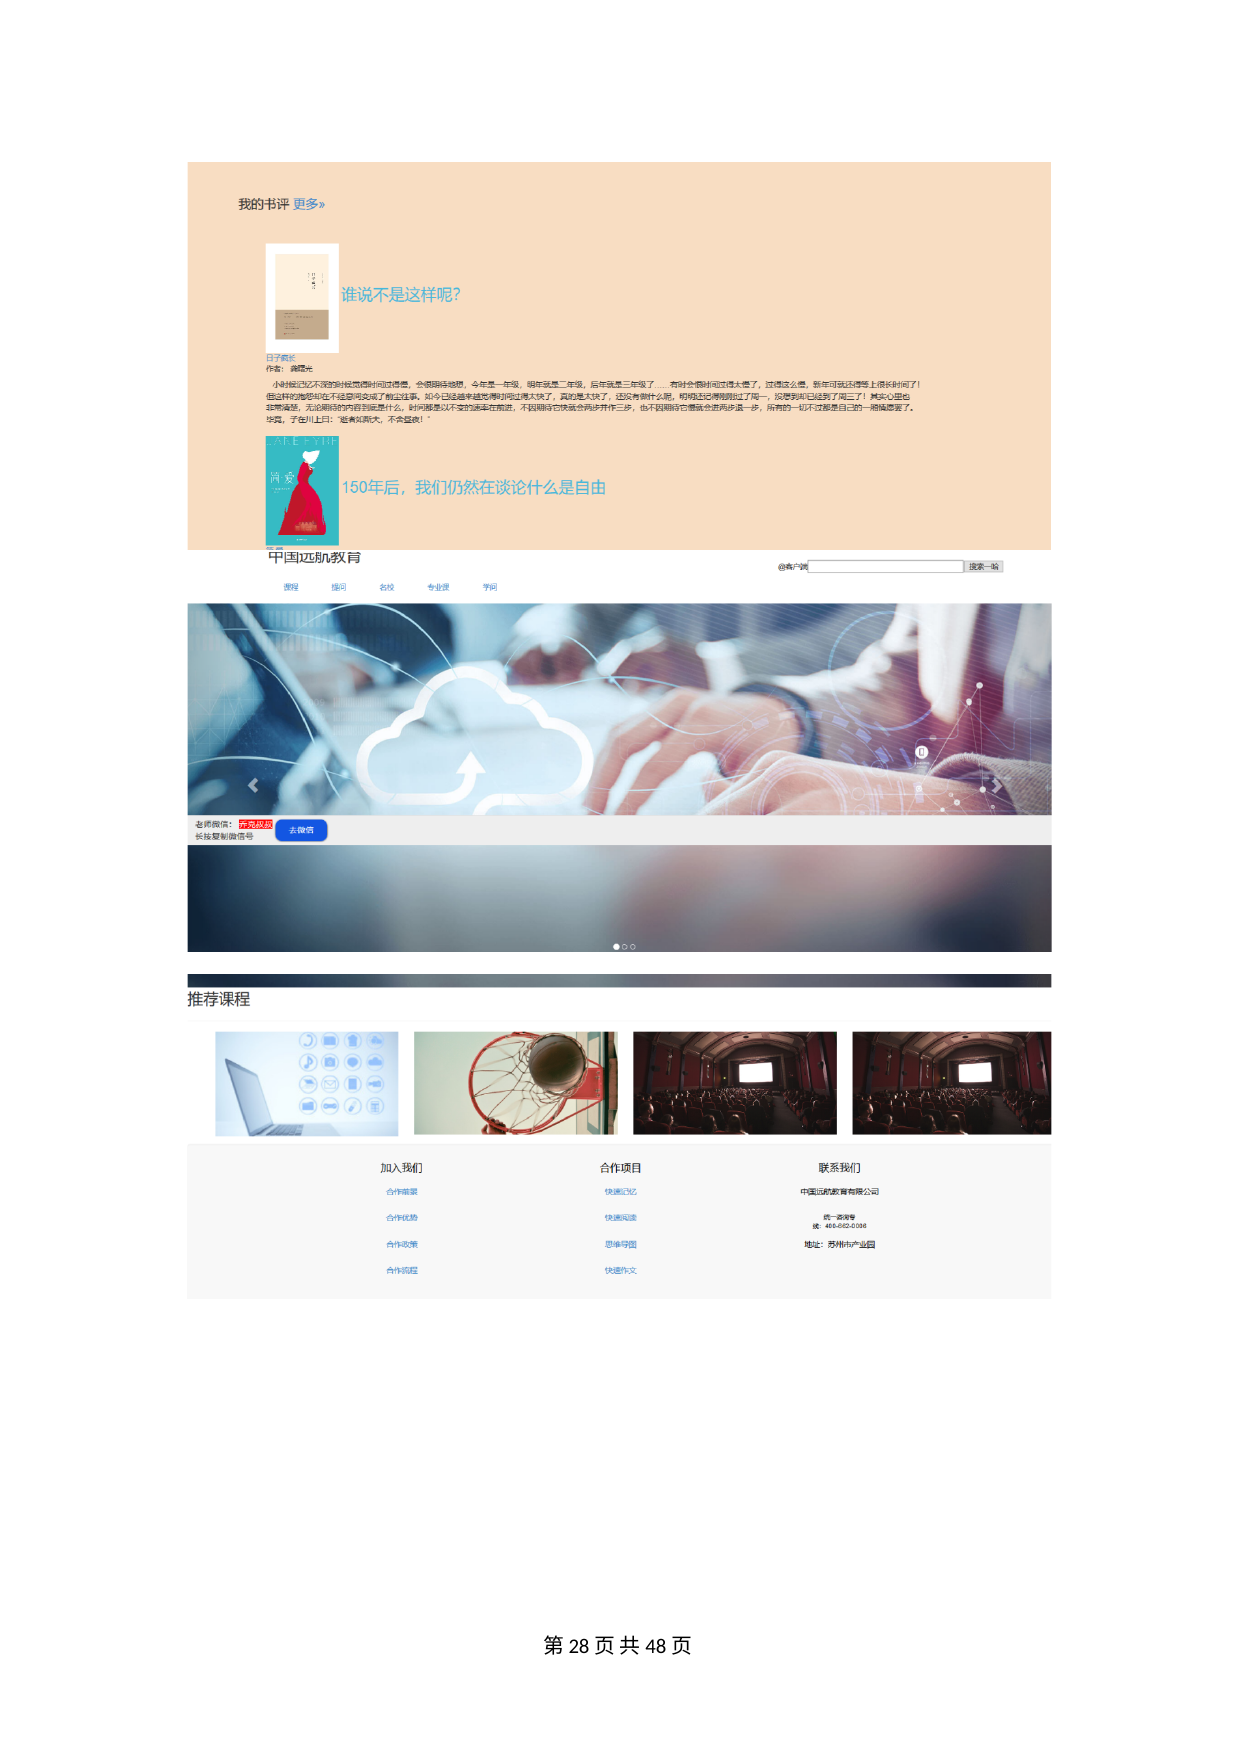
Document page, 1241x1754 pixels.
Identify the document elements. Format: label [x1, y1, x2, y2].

picture [187, 162, 1051, 550]
picture [187, 974, 1052, 1299]
picture [187, 552, 1052, 952]
